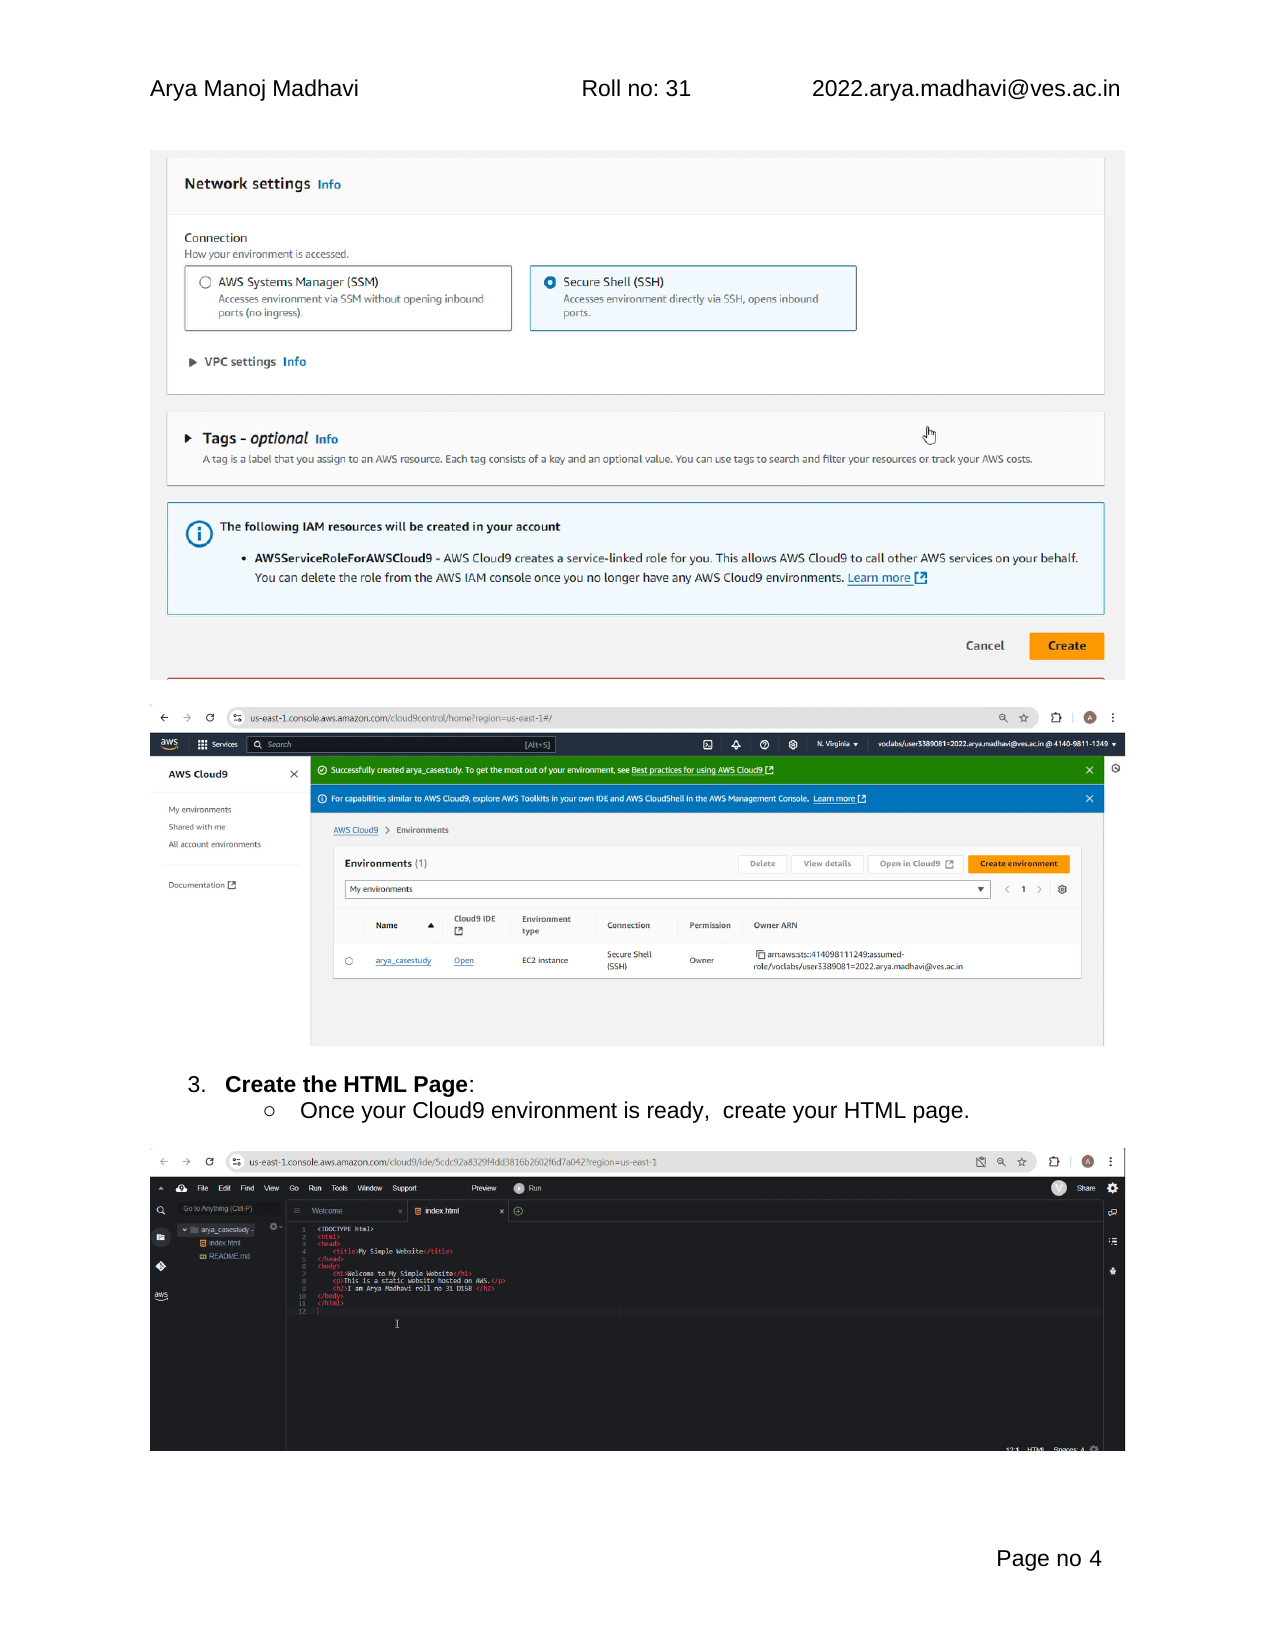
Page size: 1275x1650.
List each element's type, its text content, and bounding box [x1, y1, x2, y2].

list Create the HTML Page: [187, 1071, 1125, 1097]
picture [150, 704, 1125, 1046]
list Once your Cloud9 environment is ready, create your HTML page. [262, 1097, 1125, 1123]
picture [150, 150, 1125, 680]
picture [150, 1148, 1125, 1451]
